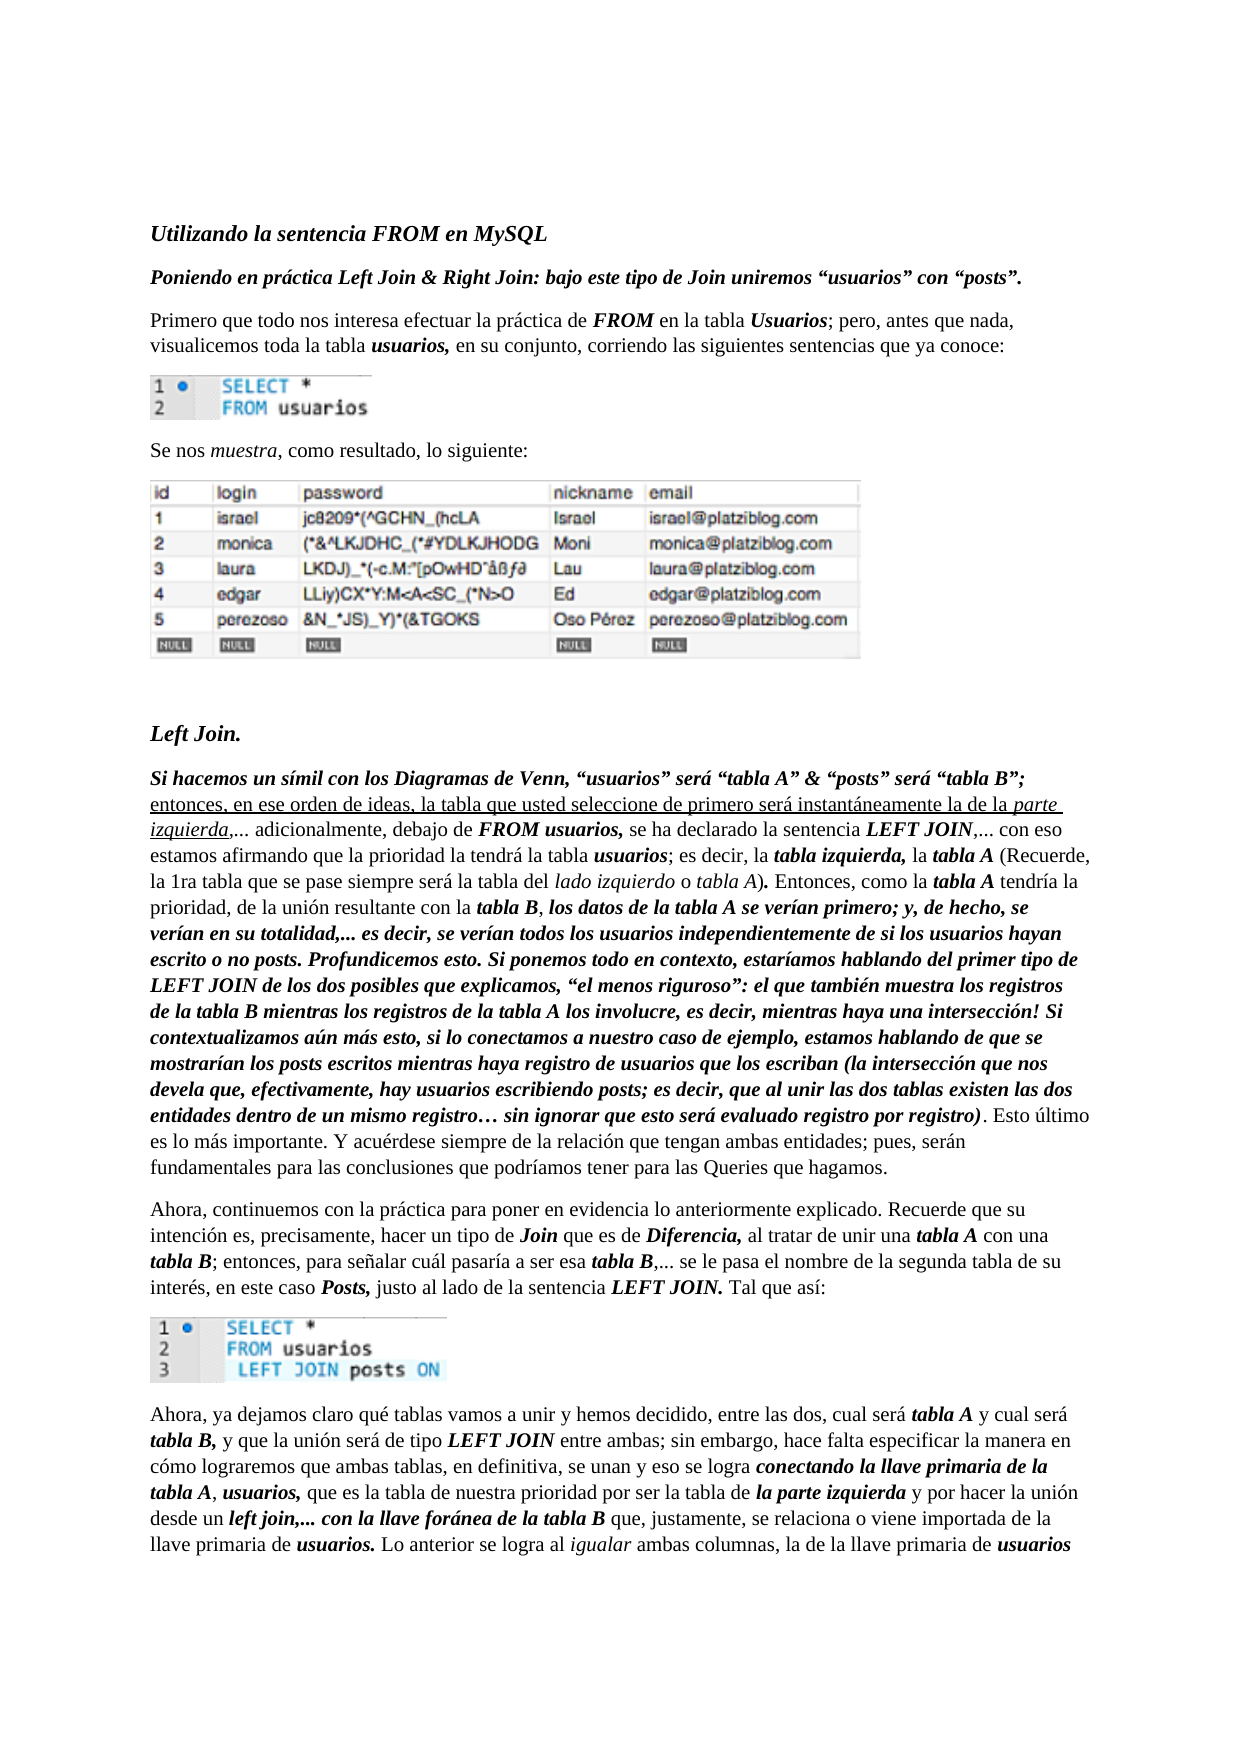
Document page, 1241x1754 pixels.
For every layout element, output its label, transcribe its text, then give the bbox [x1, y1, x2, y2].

text Utilizando la sentencia FROM en MySQL [150, 220, 1090, 246]
text Poniendo en práctica Left Join & Right Join: bajo este tipo de Join uniremos “usuarios” con “posts”. [150, 265, 1090, 289]
picture [150, 375, 372, 420]
picture [150, 480, 861, 659]
picture [150, 1317, 447, 1383]
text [150, 1402, 1090, 1556]
text Se nos muestra, como resultado, lo siguiente: [150, 438, 1090, 462]
text Primero que todo nos interesa efectuar la práctica de FROM en la tabla Usuarios; pero, antes que nada, visualicemos toda la tabla usuarios, en su conjunto, corriendo las siguientes sentencias que ya conoce: [150, 307, 1090, 357]
text Si hacemos un símil con los Diagramas de Venn, “usuarios” será “tabla A” & “posts” será “tabla B”; entonces, en ese orden de ideas, la tabla que usted seleccione de primero será instantáneamente la de la parte izquierda,... adicionalmente, debajo de FROM usuarios, se ha declarado la sentencia LEFT JOIN,... con eso estamos afirmando que la prioridad la tendrá la tabla usuarios; es decir, la tabla izquierda, la tabla A (Recuerde, la 1ra tabla que se pase siempre será la tabla del lado izquierdo o tabla A). Entonces, como la tabla A tendría la prioridad, de la unión resultante con la tabla B, los datos de la tabla A se verían primero; y, de hecho, se verían en su totalidad,... es decir, se verían todos los usuarios independientemente de si los usuarios hayan escrito o no posts. Profundicemos esto. Si ponemos todo en contexto, estaríamos hablando del primer tipo de LEFT JOIN de los dos posibles que explicamos, “el menos riguroso”: el que también muestra los registros de la tabla B mientras los registros de la tabla A los involucre, es decir, mientras haya una intersección! Si contextualizamos aún más esto, si lo conectamos a nuestro caso de ejemplo, estamos hablando de que se mostrarían los posts escritos mientras haya registro de usuarios que los escriban (la intersección que nos devela que, efectivamente, hay usuarios escribiendo posts; es decir, que al unir las dos tablas existen las dos entidades dentro de un mismo registro… sin ignorar que esto será evaluado registro por registro). Esto último es lo más importante. Y acuérdese siempre de la relación que tengan ambas entidades; pues, serán fundamentales para las conclusiones que podríamos tener para las Queries que hagamos. [150, 766, 1090, 1179]
text Left Join. [150, 720, 1090, 747]
text Ahora, continuemos con la práctica para poner en evidencia lo anteriormente explicado. Recuerde que su intención es, precisamente, hacer un tipo de Join que es de Diferencia, al tratar de unir una tabla A con una tabla B; entonces, para señalar cuál pasaría a ser esa tabla B,... se le pasa el nombre de la segunda tabla de su interés, en este caso Posts, justo al lado de la sentencia LEFT JOIN. Tal que así: [150, 1197, 1090, 1299]
